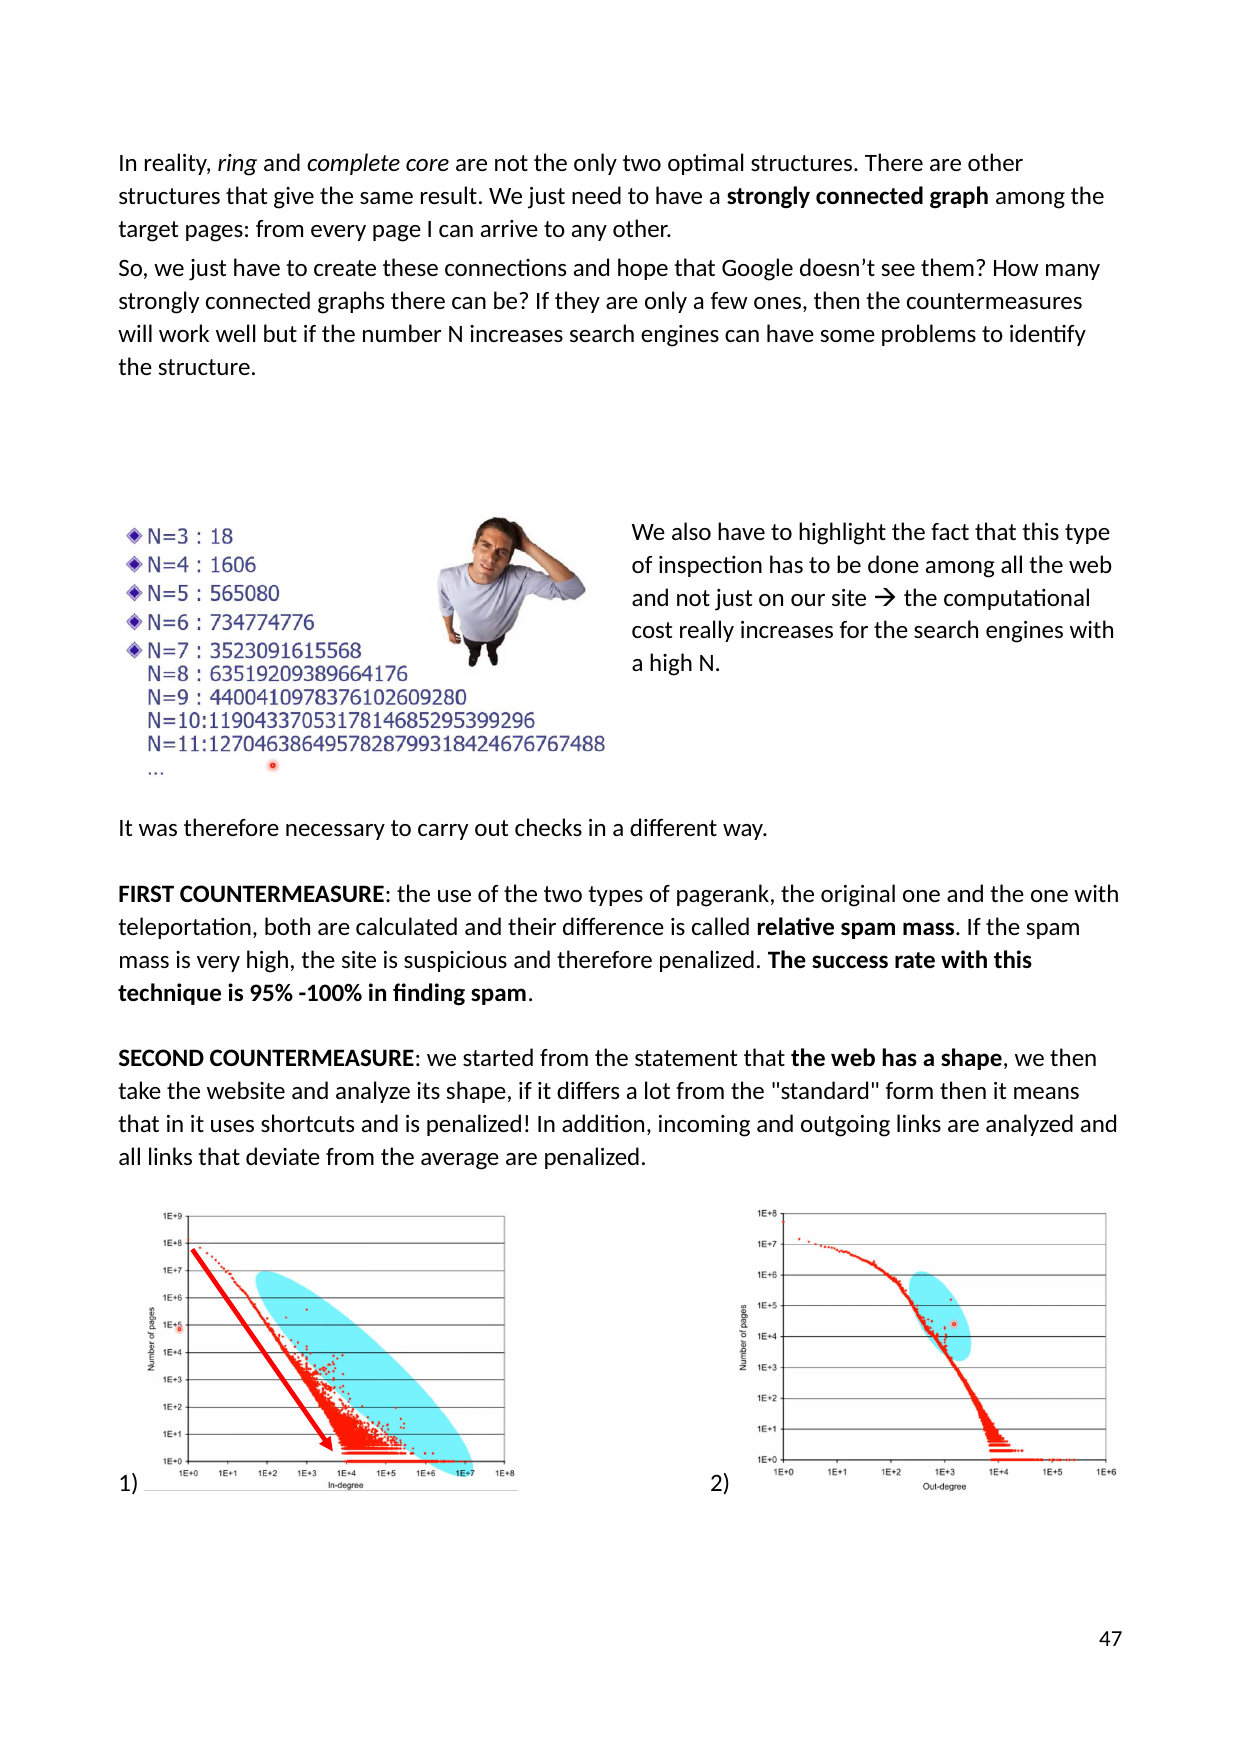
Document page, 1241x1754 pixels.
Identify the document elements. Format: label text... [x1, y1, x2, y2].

text In reality, ring and complete core are not the only two optimal structures. There are other structures that give the same result. We just need to have a strongly connected graph among the target pages: from every page I can arrive to any other. [118, 148, 1122, 244]
text It was therefore necessary to carry out checks in a different way. [118, 812, 1122, 843]
picture [118, 516, 613, 779]
picture [736, 1207, 1118, 1491]
text So, we just have to create these connections and hope that Google doesn’t see them? How many strongly connected graphs there can be? If they are only a few ones, then the countermeasures will work well but if the number N increases search engines can have some problems to identify the structure. [118, 253, 1122, 382]
text SECOND COUNTERMEASURE: we started from the statement that the web has a shape, we then take the website and analyze its shape, if it differs a lot from the "standard" form then it means that in it uses shortcuts and is penalized! In addition, incoming and outgoing links are analyzed and all links that deviate from the average are penalized. [118, 1043, 1122, 1172]
text We also have to highlight the fact that this type of inspection has to be done among all the web and not just on our site the computational cost really increases for the search engines with a high N. [613, 516, 1122, 678]
picture [144, 1207, 519, 1491]
text FIRST COUNTERMEASURE: the use of the two types of pagerank, the original one and the one with teleportation, both are calculated and their difference is called relative spam mass. If the spam mass is very high, the site is suspicious and therefore penalized. The success rate with this technique is 95% -100% in finding spam. [118, 878, 1122, 1007]
